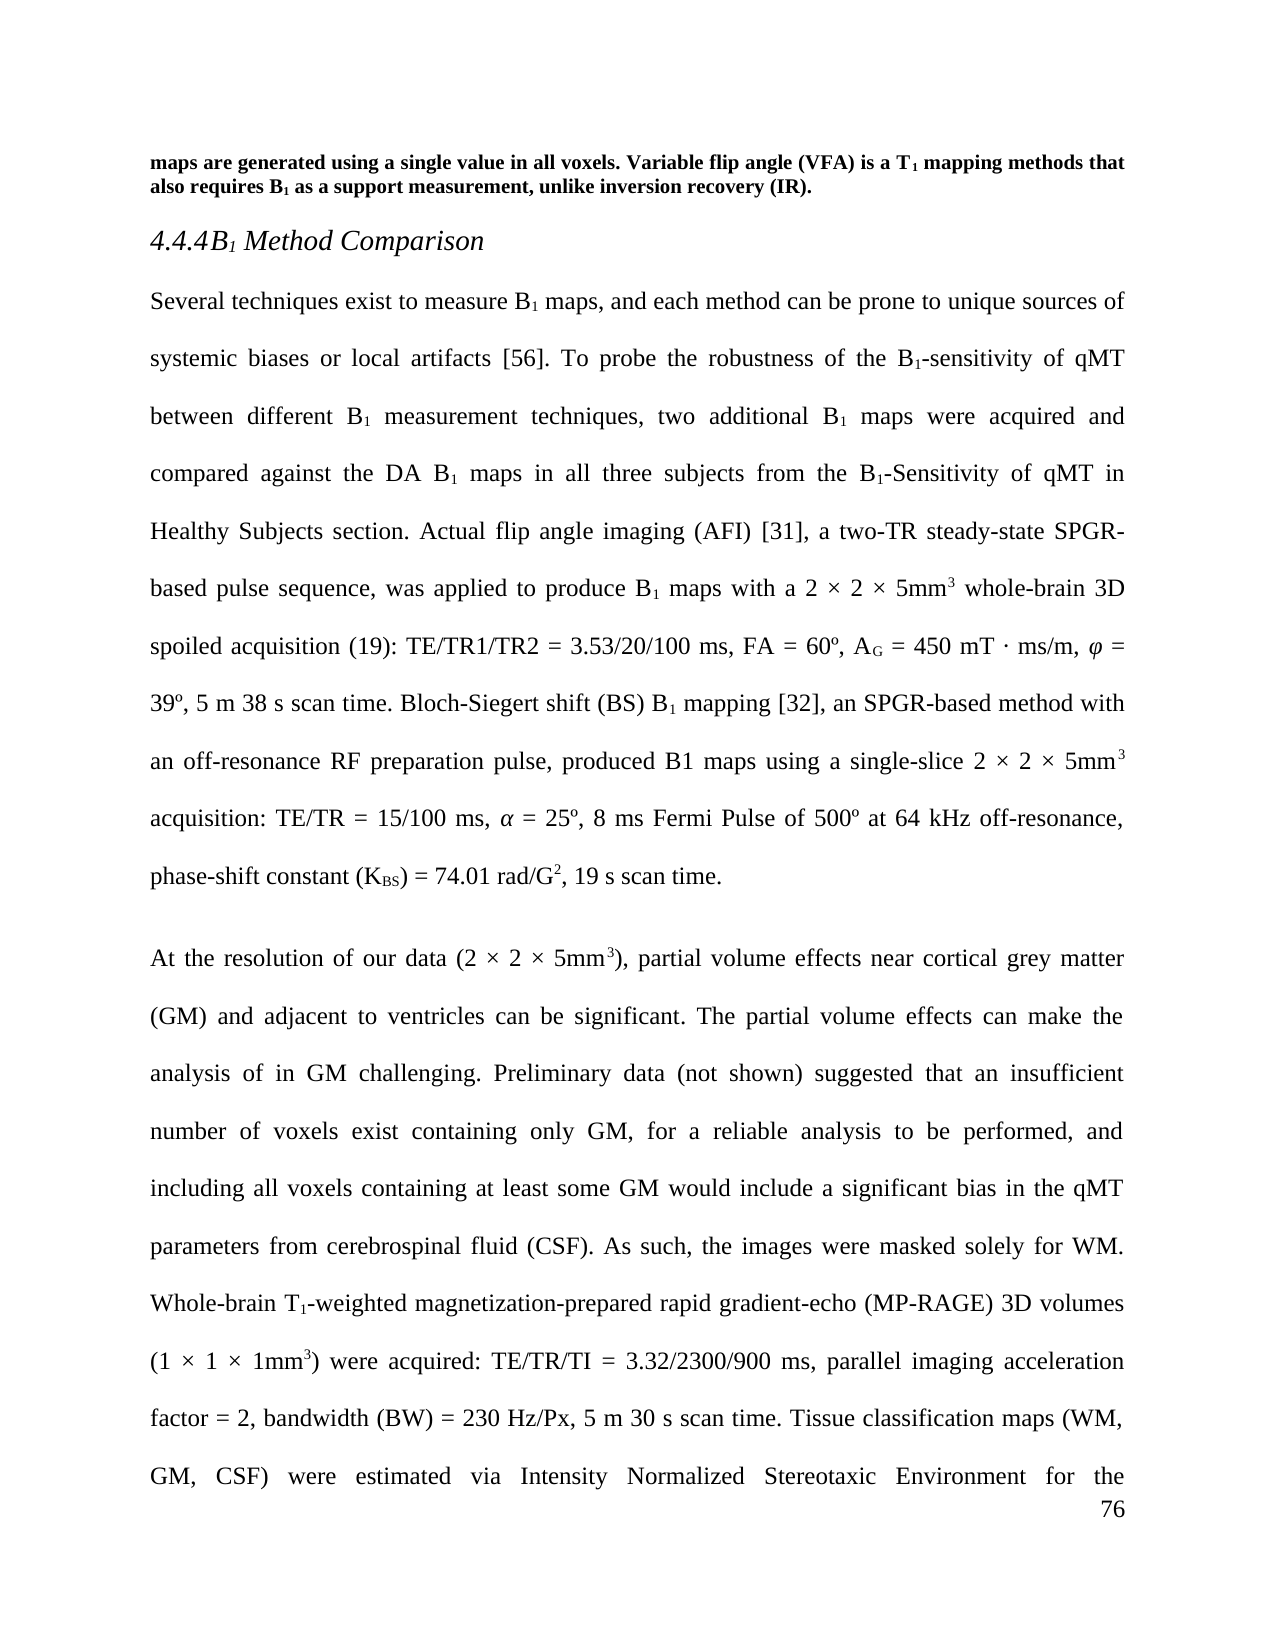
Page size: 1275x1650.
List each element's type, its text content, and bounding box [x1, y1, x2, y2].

subtitle B1 Method Comparison [150, 223, 1125, 257]
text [150, 943, 1125, 1490]
text Several techniques exist to measure B1 maps, and each method can be prone to unique sources of systemic biases or local artifacts [56]. To probe the robustness of the B1-sensitivity of qMT between different B1 measurement techniques, two additional B1 maps were acquired and compared against the DA B1 maps in all three subjects from the B1-Sensitivity of qMT in Healthy Subjects section. Actual flip angle imaging (AFI) [31], a two-TR steady-state SPGR-based pulse sequence, was applied to produce B1 maps with a 2 × 2 × 5mm3 whole-brain 3D spoiled acquisition (19): TE/TR1/TR2 = 3.53/20/100 ms, FA = 60º, AG = 450 mT ∙ ms/m, φ = 39º, 5 m 38 s scan time. Bloch-Siegert shift (BS) B1 mapping [32], an SPGR-based method with an off-resonance RF preparation pulse, produced B1 maps using a single-slice 2 × 2 × 5mm3 acquisition: TE/TR = 15/100 ms, α = 25º, 8 ms Fermi Pulse of 500º at 64 kHz off-resonance, phase-shift constant (KBS) = 74.01 rad/G2, 19 s scan time. [150, 286, 1125, 890]
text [150, 150, 1125, 198]
